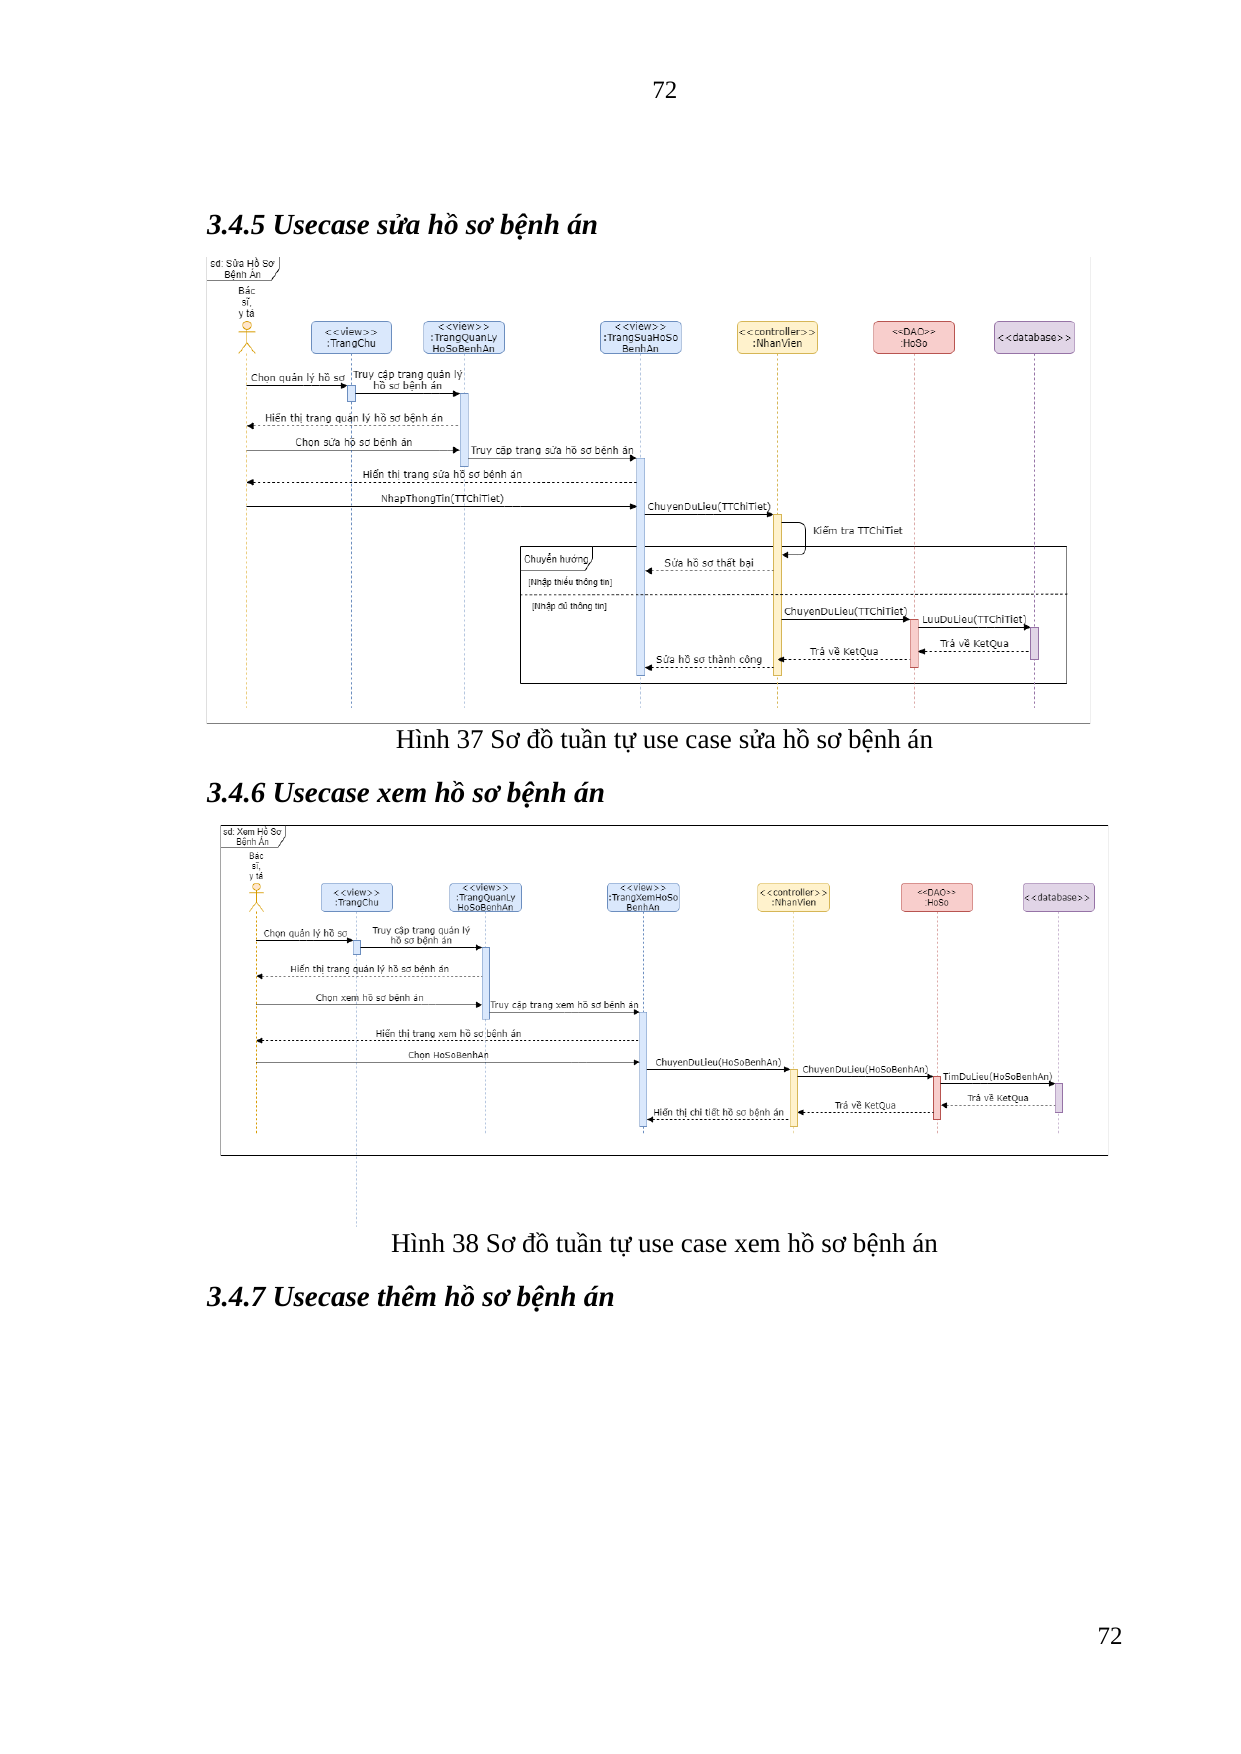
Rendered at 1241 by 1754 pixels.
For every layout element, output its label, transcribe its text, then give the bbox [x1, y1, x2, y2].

text 3.4.7 Usecase thêm hồ sơ bệnh án [207, 1279, 1132, 1312]
picture [220, 825, 1109, 1227]
text 3.4.6 Usecase xem hồ sơ bệnh án [207, 775, 1132, 809]
text 3.4.5 Usecase sửa hồ sơ bệnh án [207, 207, 1132, 240]
picture [206, 257, 1091, 724]
